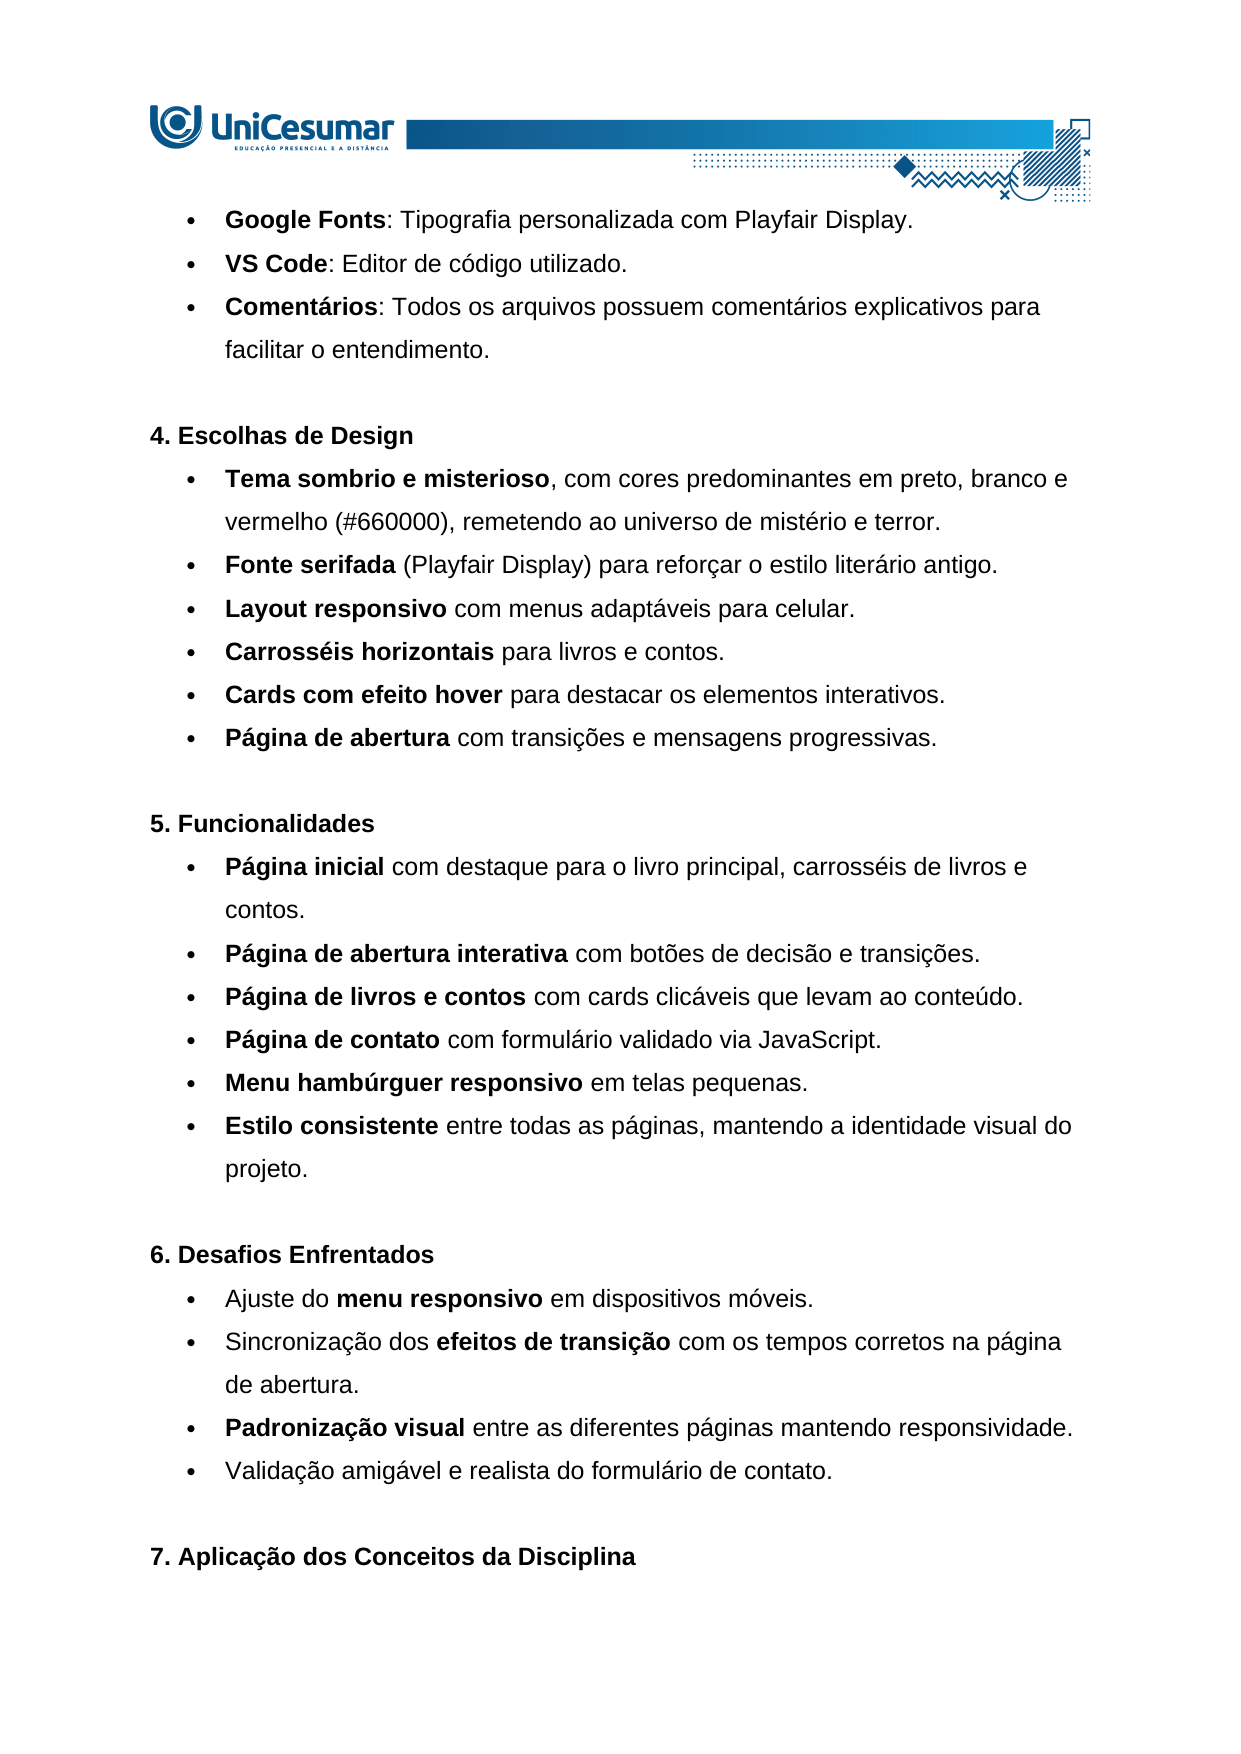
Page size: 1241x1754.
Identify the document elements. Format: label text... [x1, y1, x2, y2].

list Estilo consistente entre todas as páginas, mantendo a identidade visual do projeto. [187, 1111, 1090, 1183]
list Menu hambúrguer responsivo em telas pequenas. [187, 1068, 1090, 1097]
list Cards com efeito hover para destacar os elementos interativos. [187, 680, 1090, 708]
list Sincronização dos efeitos de transição com os tempos corretos na página de abertura. [187, 1327, 1090, 1398]
text 4. Escolhas de Design [150, 421, 1090, 450]
picture [150, 105, 1091, 202]
list Página de abertura interativa com botões de decisão e transições. [187, 938, 1090, 967]
list Ajuste do menu responsivo em dispositivos móveis. [187, 1283, 1090, 1312]
text 6. Desafios Enfrentados [150, 1240, 1090, 1269]
text 5. Funcionalidades [150, 809, 1090, 838]
list VS Code: Editor de código utilizado. [187, 248, 1090, 277]
text 7. Aplicação dos Conceitos da Disciplina [150, 1542, 1090, 1571]
list Padronização visual entre as diferentes páginas mantendo responsividade. [187, 1413, 1090, 1442]
list Tema sombrio e misterioso, com cores predominantes em preto, branco e vermelho (#660000), remetendo ao universo de mistério e terror. [187, 464, 1090, 536]
list Página de livros e contos com cards clicáveis que levam ao conteúdo. [187, 982, 1090, 1010]
list Carrosséis horizontais para livros e contos. [187, 637, 1090, 665]
list Página de abertura com transições e mensagens progressivas. [187, 723, 1090, 752]
list Comentários: Todos os arquivos possuem comentários explicativos para facilitar o entendimento. [187, 292, 1090, 363]
list Página inicial com destaque para o livro principal, carrosséis de livros e contos. [187, 852, 1090, 924]
list Página de contato com formulário validado via JavaScript. [187, 1025, 1090, 1053]
list Google Fonts: Tipografia personalizada com Playfair Display. [187, 205, 1090, 234]
list Validação amigável e realista do formulário de contato. [187, 1456, 1090, 1485]
list Fonte serifada (Playfair Display) para reforçar o estilo literário antigo. [187, 550, 1090, 579]
list Layout responsivo com menus adaptáveis para celular. [187, 593, 1090, 622]
